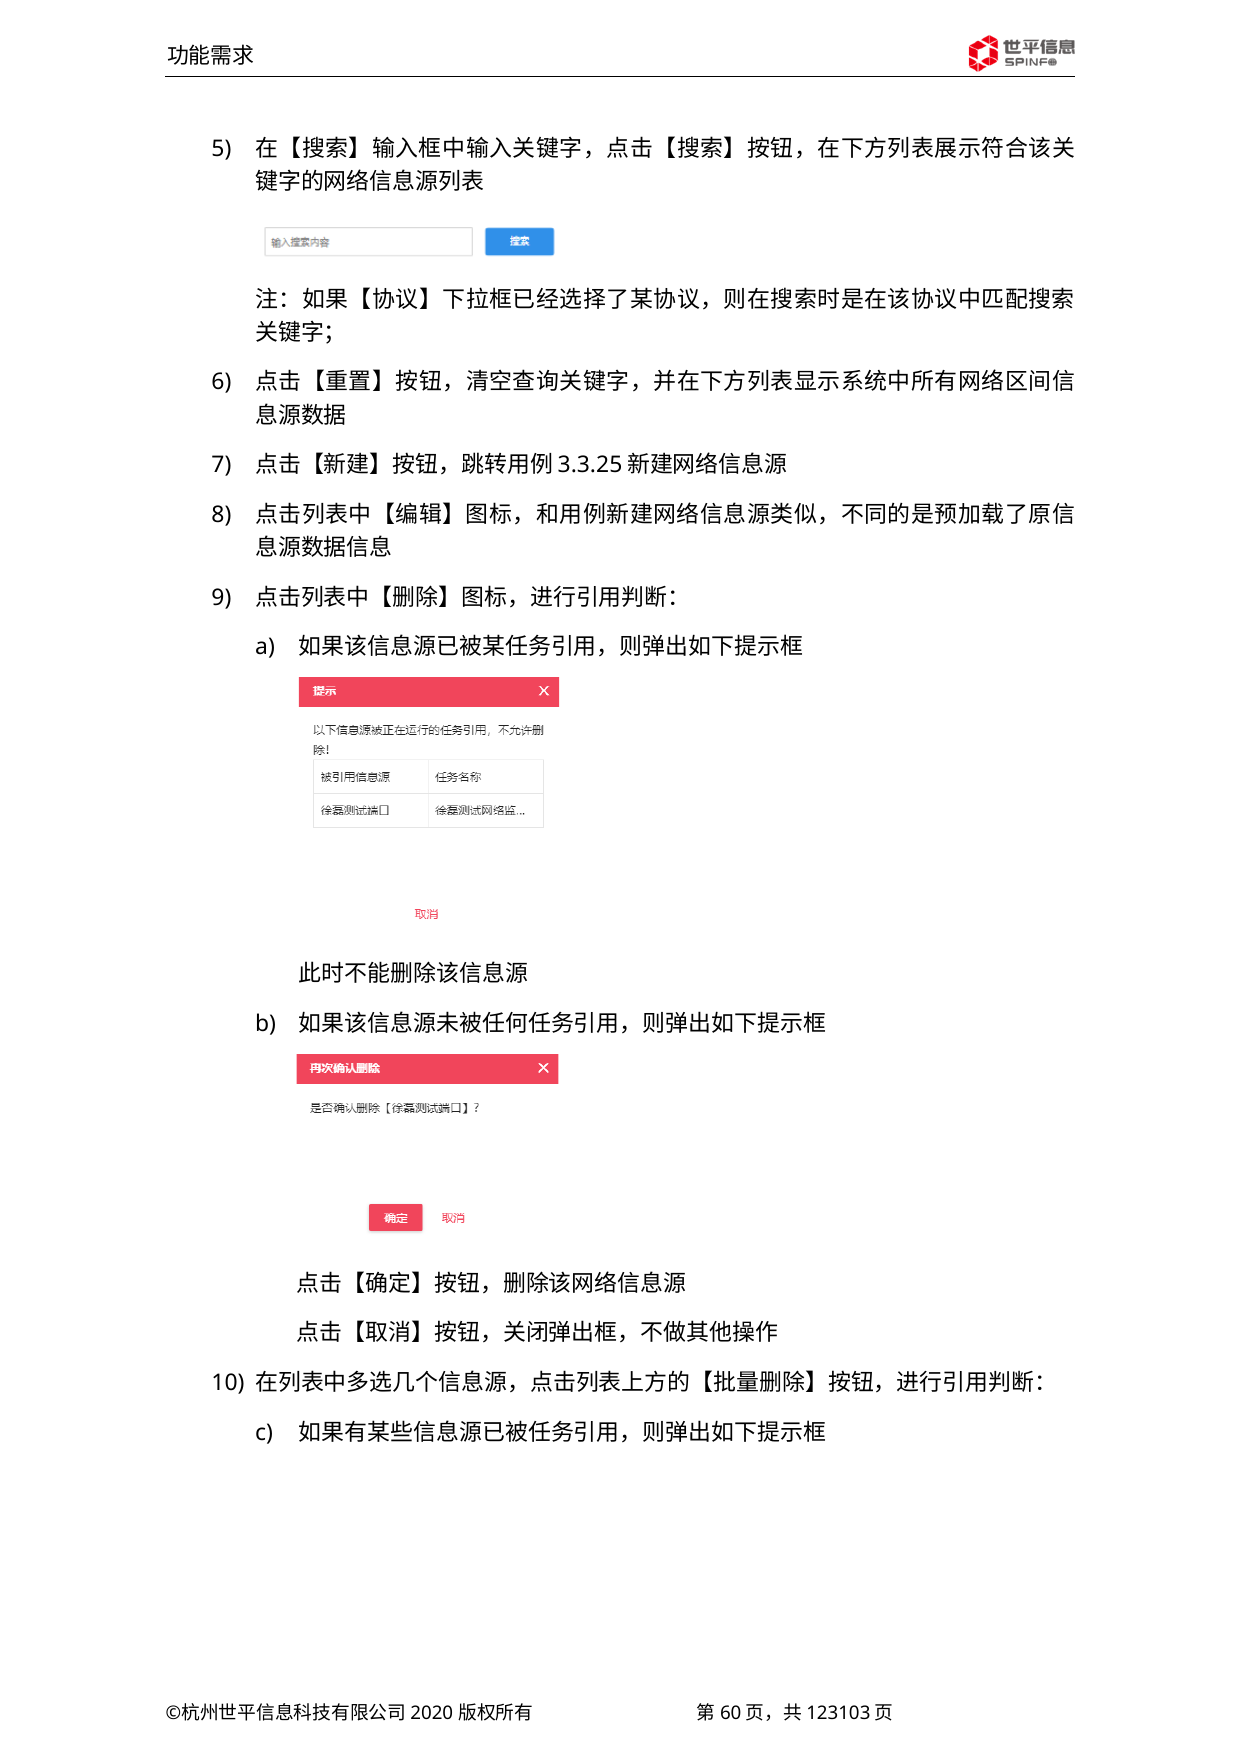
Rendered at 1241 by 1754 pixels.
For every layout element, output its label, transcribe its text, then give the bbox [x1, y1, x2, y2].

list 点击【重置】按钮，清空查询关键字，并在下方列表显示系统中所有网络区间信息源数据 [211, 363, 1075, 430]
picture [296, 1054, 559, 1249]
list 点击列表中【编辑】图标，和用例新建网络信息源类似，不同的是预加载了原信息源数据信息 [211, 496, 1075, 562]
list 点击【确定】按钮，删除该网络信息源 [255, 1265, 1075, 1298]
picture [298, 677, 560, 939]
list 如果有某些信息源已被任务引用，则弹出如下提示框 [255, 1413, 1075, 1447]
list 点击【取消】按钮，关闭弹出框，不做其他操作 [255, 1314, 1075, 1347]
list 在【搜索】输入框中输入关键字，点击【搜索】按钮，在下方列表展示符合该关键字的网络信息源列表 [211, 129, 1075, 196]
list 点击列表中【删除】图标，进行引用判断： [211, 578, 1075, 612]
list 如果该信息源已被某任务引用，则弹出如下提示框 [255, 628, 1075, 661]
list 此时不能删除该信息源 [299, 955, 1075, 988]
picture [255, 212, 560, 265]
picture [968, 33, 1075, 74]
list 注：如果【协议】下拉框已经选择了某协议，则在搜索时是在该协议中匹配搜索关键字； [255, 281, 1075, 347]
list 如果该信息源未被任何任务引用，则弹出如下提示框 [255, 1004, 1075, 1038]
list 点击【新建】按钮，跳转用例3.3.25新建网络信息源 [211, 446, 1075, 479]
list 在列表中多选几个信息源，点击列表上方的【批量删除】按钮，进行引用判断： [211, 1364, 1075, 1397]
